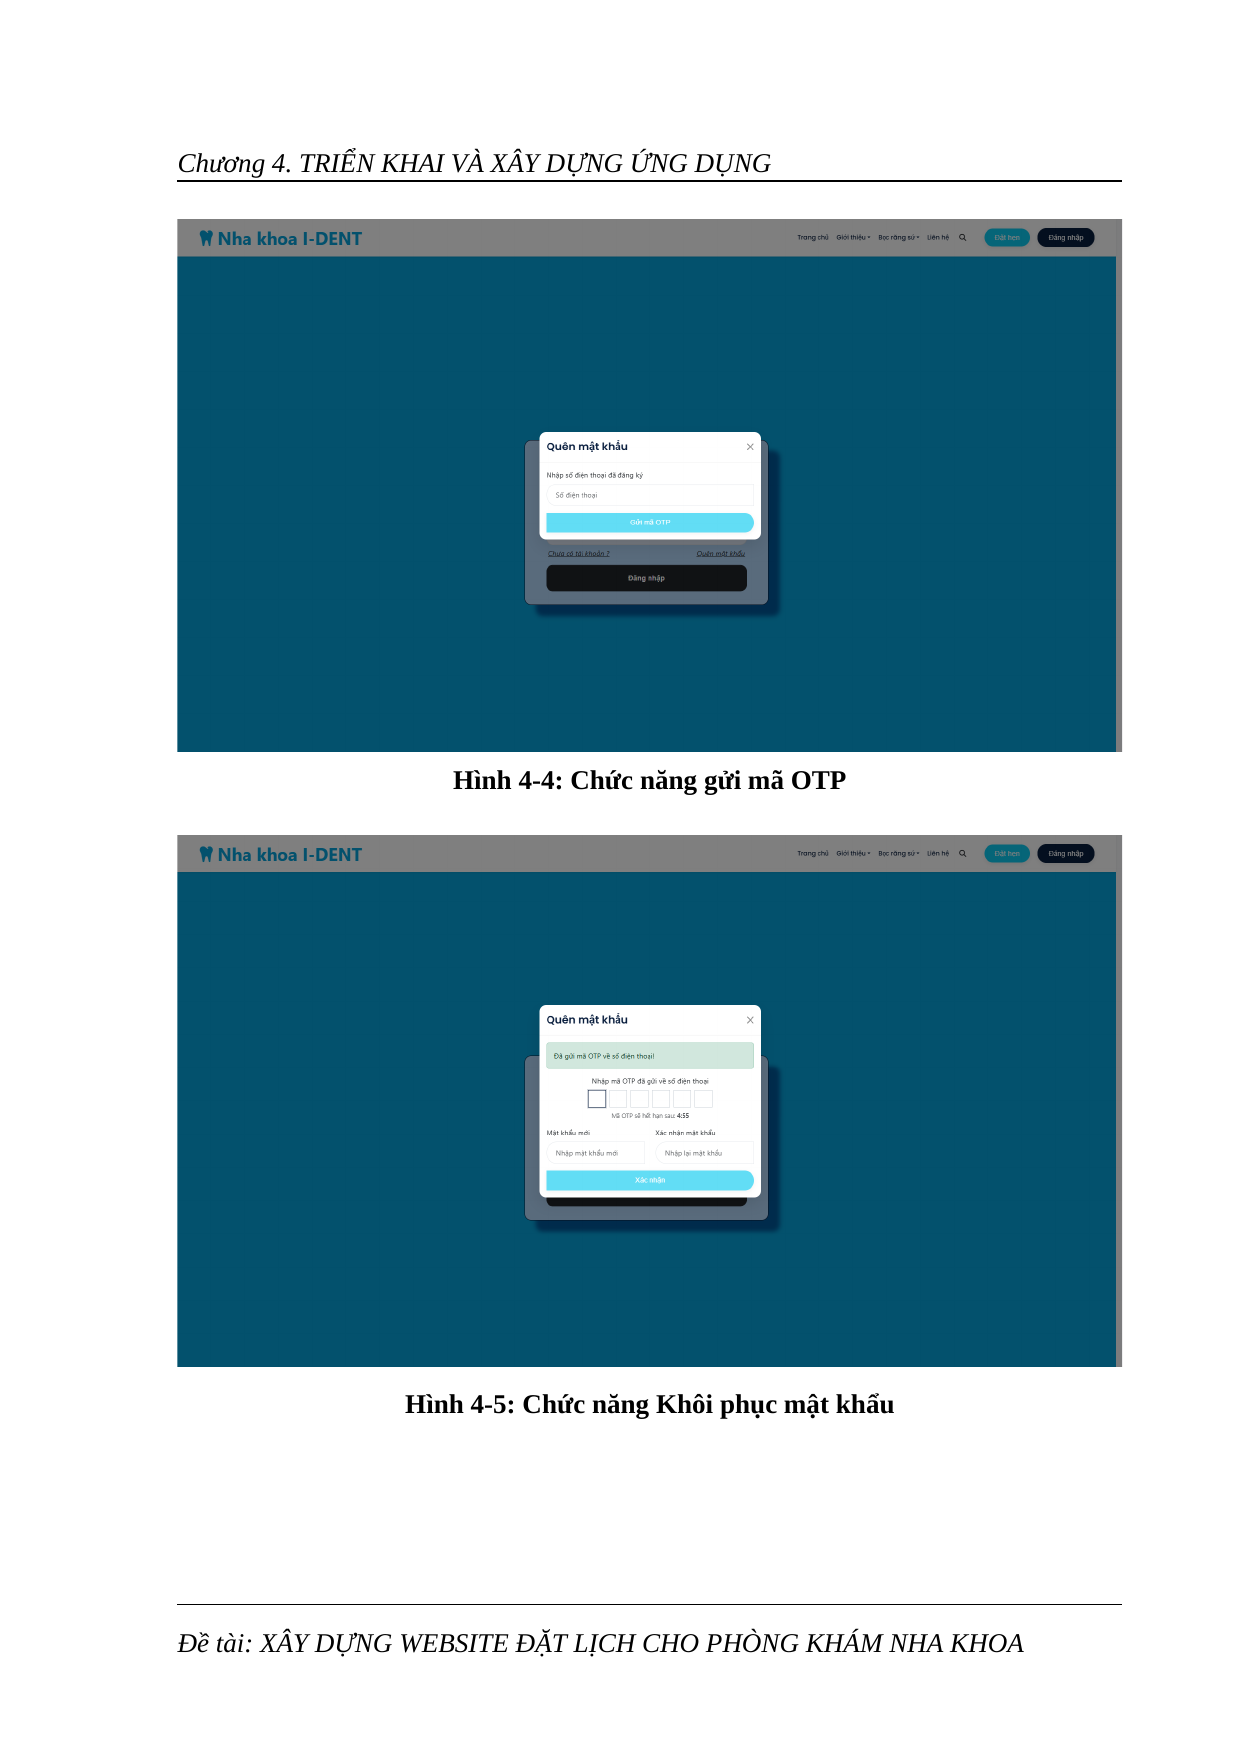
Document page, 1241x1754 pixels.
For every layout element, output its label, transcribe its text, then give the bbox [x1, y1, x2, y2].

picture [526, 1006, 778, 1230]
text Hình 4-4: Chức năng gửi mã OTP [177, 764, 1122, 795]
picture [177, 835, 1123, 1367]
text Hình 4-5: Chức năng Khôi phục mật khẩu [177, 1388, 1122, 1420]
picture [177, 219, 1123, 752]
picture [526, 433, 778, 614]
